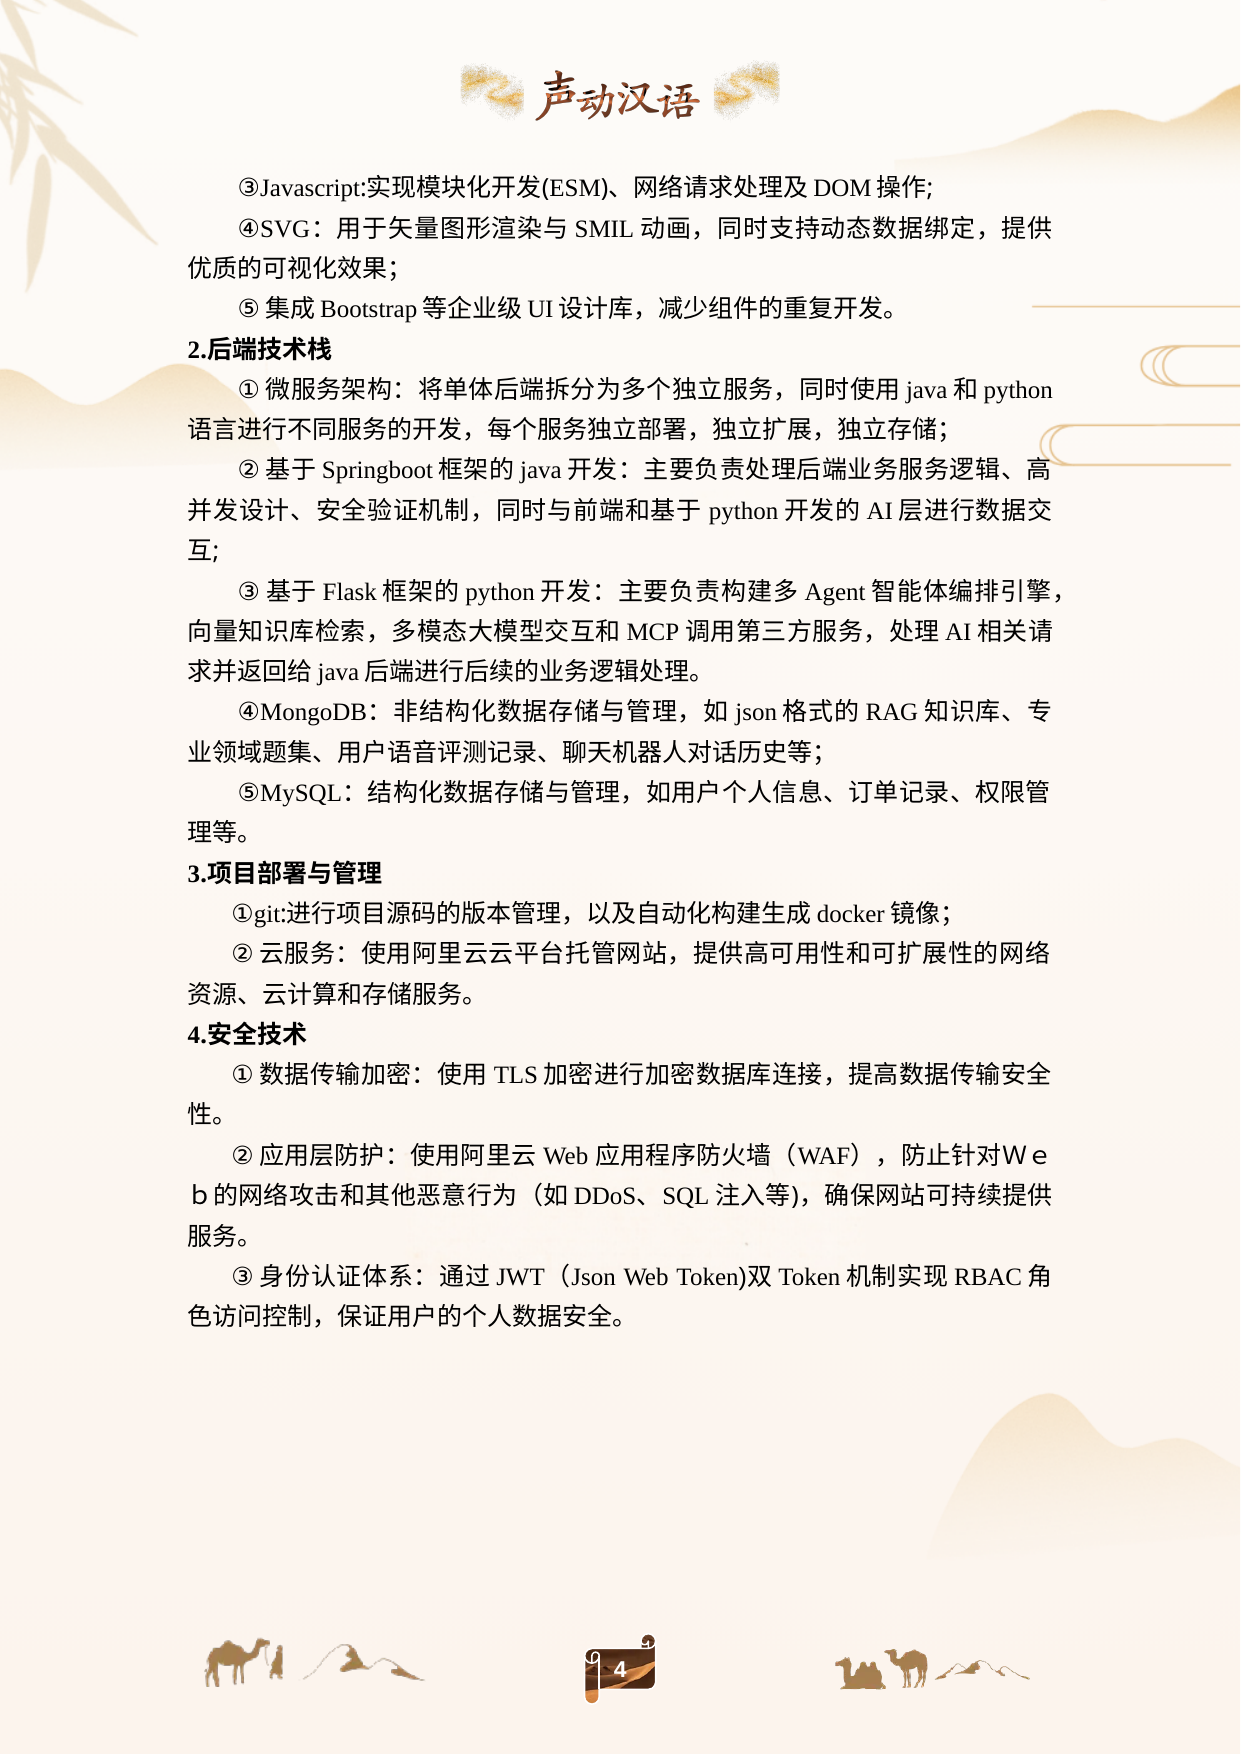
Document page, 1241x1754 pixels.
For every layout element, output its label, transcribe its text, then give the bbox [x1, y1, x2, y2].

text ①微服务架构：将单体后端拆分为多个独立服务，同时使用java和python语言进行不同服务的开发，每个服务独立部署，独立扩展，独立存储； [187, 367, 1053, 448]
text ③身份认证体系：通过JWT（Json Web Token)双Token机制实现RBAC角色访问控制，保证用户的个人数据安全。 [187, 1254, 1053, 1335]
text ④MongoDB：非结构化数据存储与管理，如json格式的RAG知识库、专业领域题集、用户语音评测记录、聊天机器人对话历史等； [187, 690, 1053, 771]
text ②应用层防护：使用阿里云 Web 应用程序防火墙（WAF），防止针对Ｗｅｂ的网络攻击和其他恶意行为（如DDoS、SQL注入等)，确保网站可持续提供服务。 [187, 1133, 1053, 1254]
text ③Javascript:实现模块化开发(ESM)、网络请求处理及DOM操作; [187, 166, 1053, 206]
text ②云服务：使用阿里云云平台托管网站，提供高可用性和可扩展性的网络资源、云计算和存储服务。 [187, 932, 1053, 1012]
text ①数据传输加密：使用TLS加密进行加密数据库连接，提高数据传输安全性。 [187, 1053, 1053, 1133]
text ⑤MySQL：结构化数据存储与管理，如用户个人信息、订单记录、权限管理等。 [187, 771, 1053, 851]
text 3.项目部署与管理 [187, 851, 1053, 891]
text ③基于Flask框架的python开发：主要负责构建多Agent智能体编排引擎，向量知识库检索，多模态大模型交互和MCP调用第三方服务，处理AI相关请求并返回给java后端进行后续的业务逻辑处理。 [187, 569, 1053, 690]
text 2.后端技术栈 [187, 327, 1053, 367]
text 4.安全技术 [187, 1012, 1053, 1053]
text ⑤集成Bootstrap等企业级UI设计库，减少组件的重复开发。 [187, 287, 1053, 327]
text ④SVG：用于矢量图形渲染与SMIL动画，同时支持动态数据绑定，提供优质的可视化效果； [187, 206, 1053, 287]
text ②基于Springboot框架的java开发：主要负责处理后端业务服务逻辑、高并发设计、安全验证机制，同时与前端和基于python开发的AI层进行数据交互; [187, 448, 1053, 569]
picture [0, 0, 1241, 1754]
text ①git:进行项目源码的版本管理，以及自动化构建生成docker镜像； [187, 891, 1053, 932]
